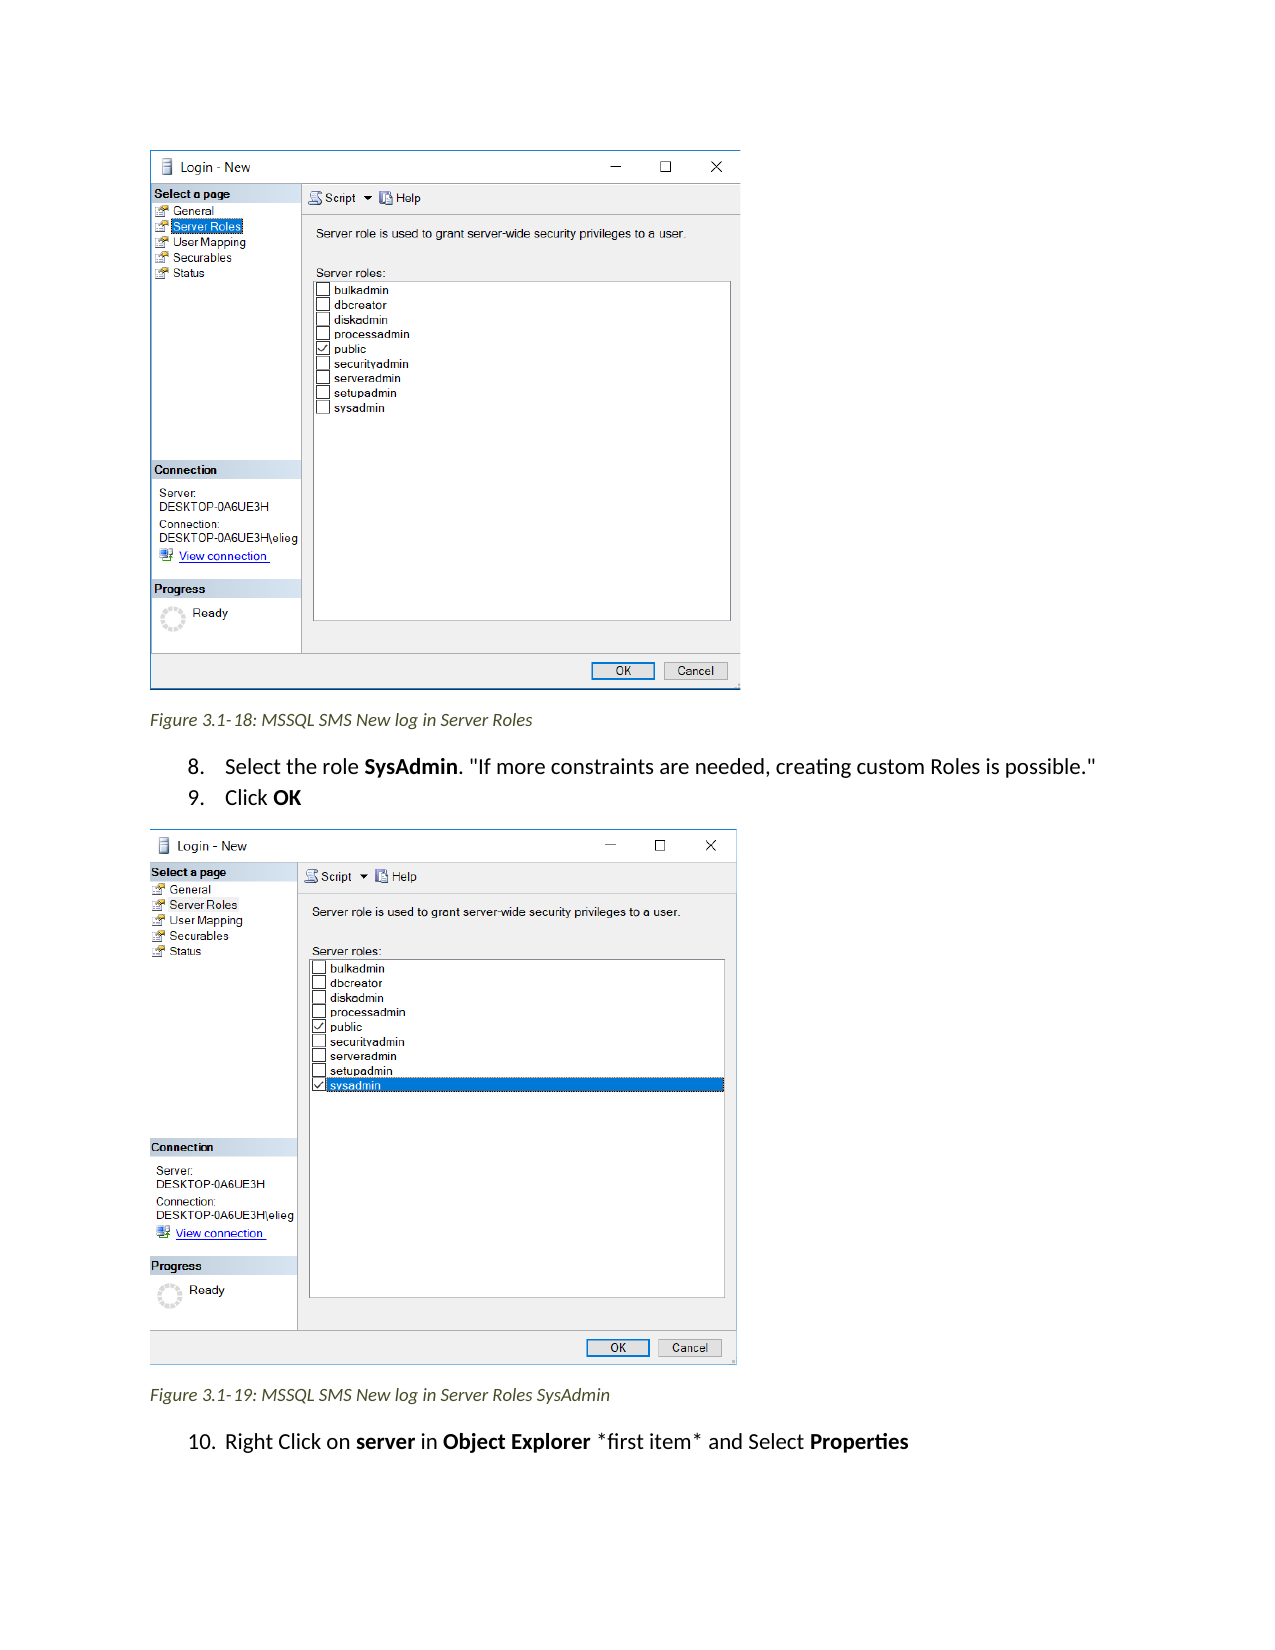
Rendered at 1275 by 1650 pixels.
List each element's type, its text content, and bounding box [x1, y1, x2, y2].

list Select the role SysAdmin. "If more constraints are needed, creating custom Roles is possible." [187, 752, 1125, 780]
list Click OK [187, 783, 1125, 811]
list Right Click on server in Object Explorer *first item* and Select Properties [187, 1427, 1125, 1455]
picture [150, 829, 737, 1365]
picture [150, 150, 741, 690]
